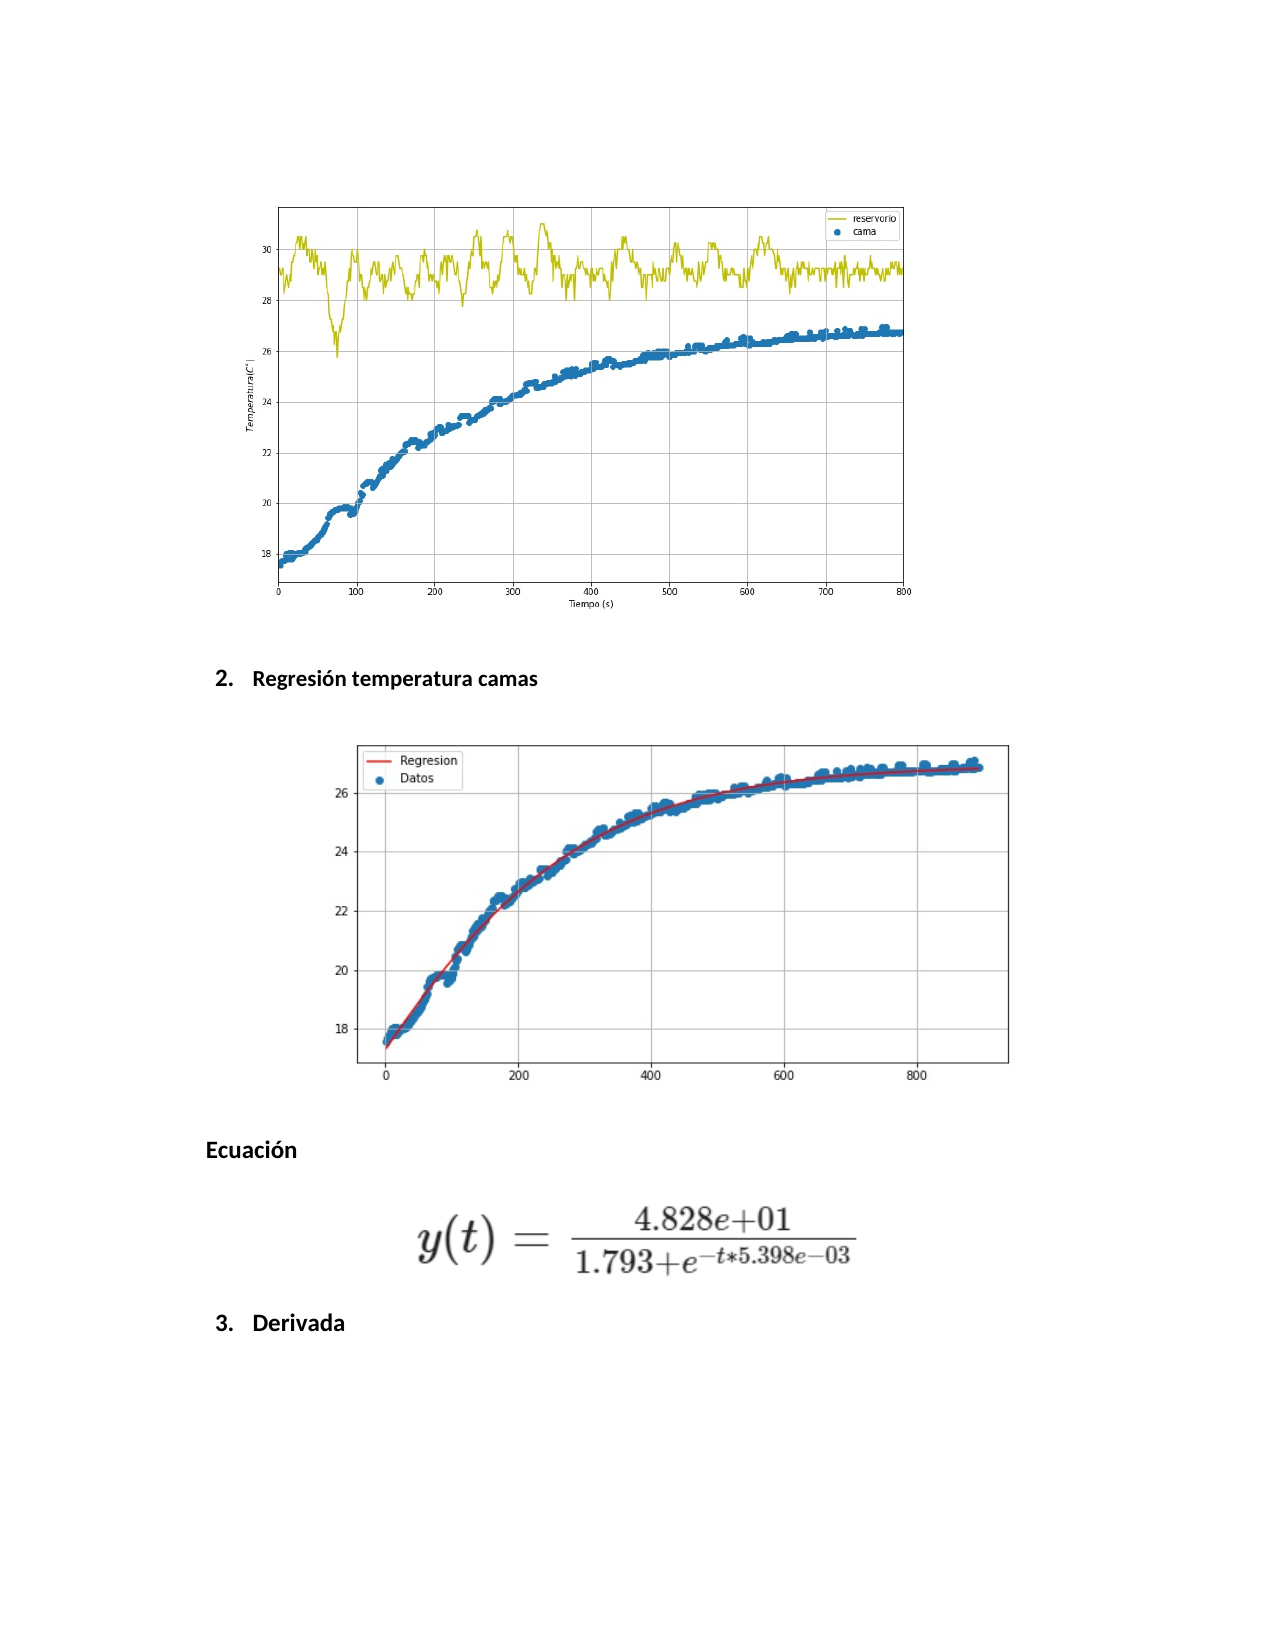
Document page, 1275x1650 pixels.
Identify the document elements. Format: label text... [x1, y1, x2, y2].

text Ecuación [177, 1134, 1098, 1164]
picture [406, 1183, 869, 1289]
picture [252, 695, 1092, 1115]
picture [177, 147, 984, 644]
list Derivada [215, 1307, 1098, 1337]
list Regresión temperatura camas [215, 663, 1098, 693]
